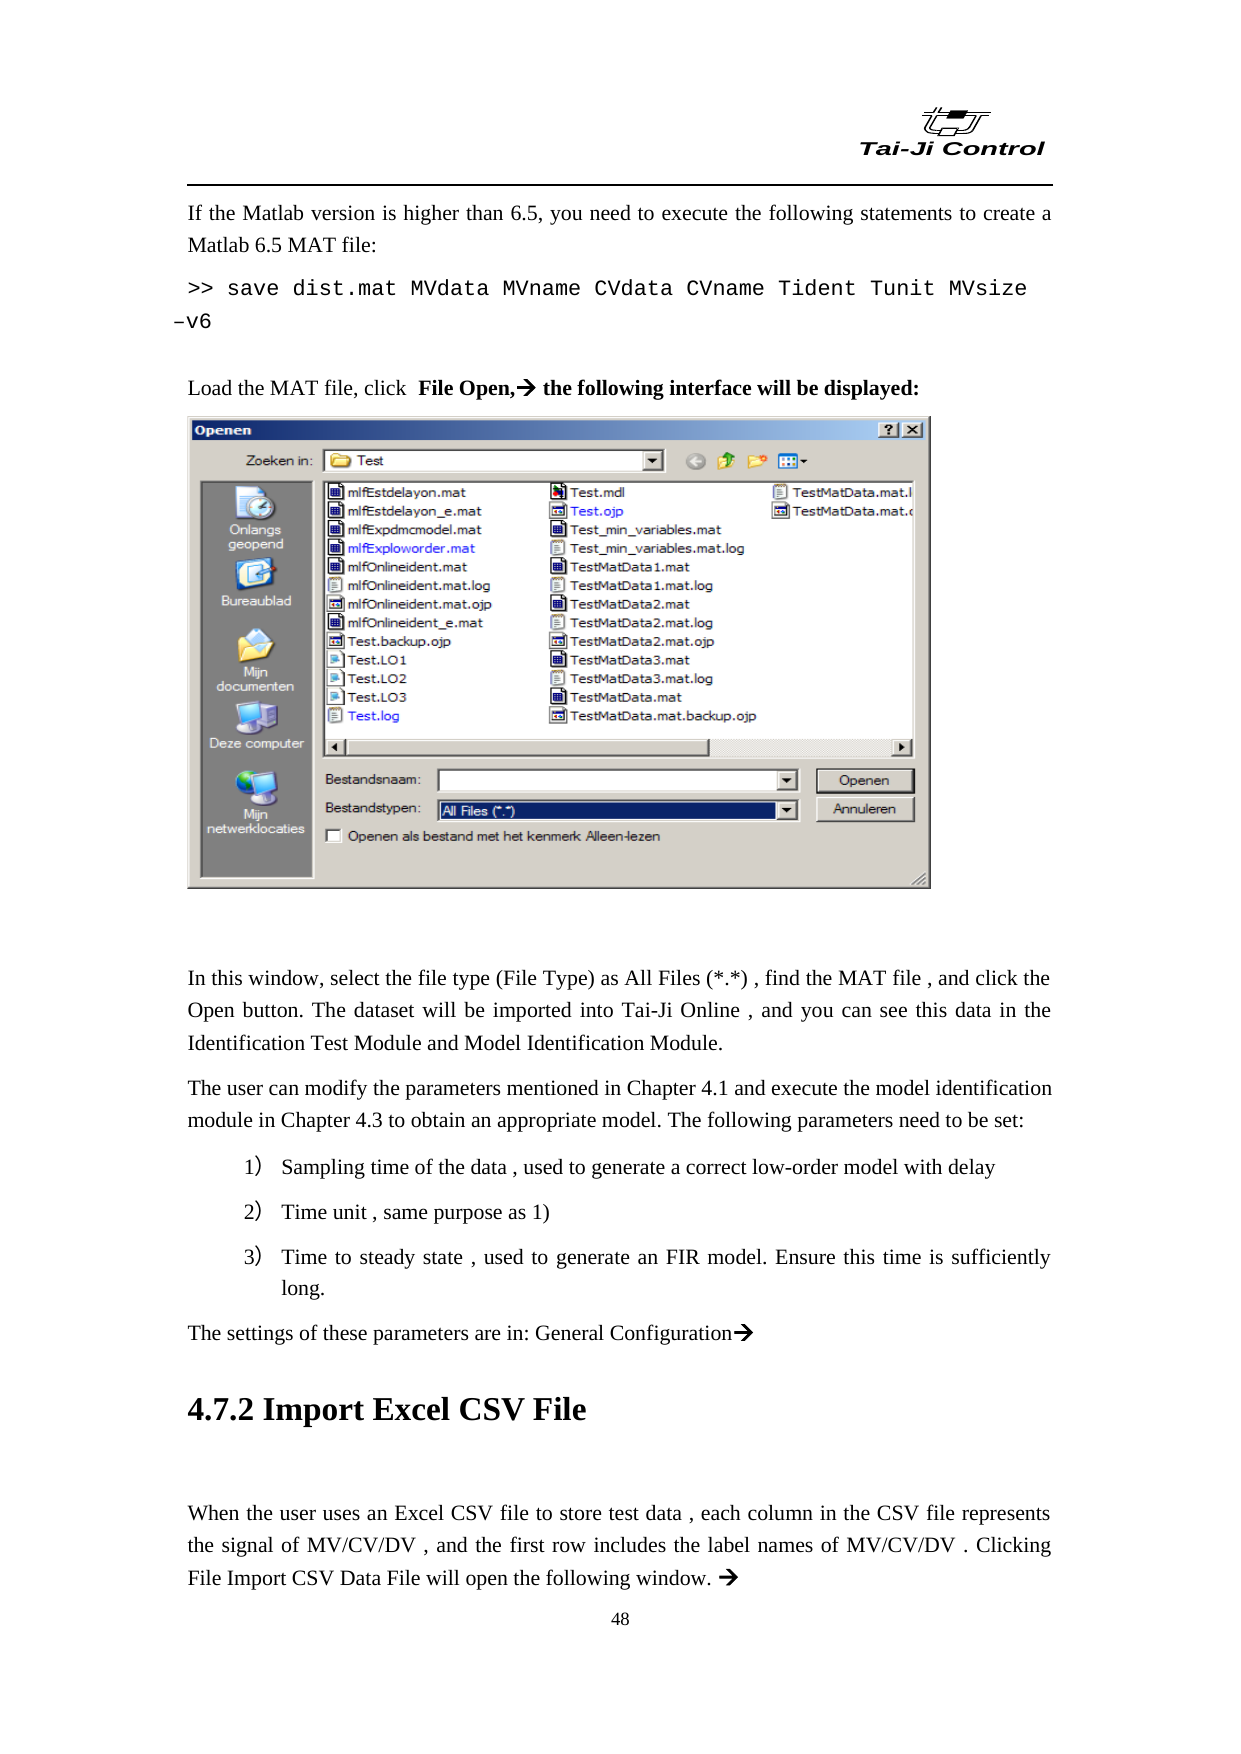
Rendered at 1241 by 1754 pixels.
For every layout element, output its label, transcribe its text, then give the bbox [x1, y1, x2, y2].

text >> save dist.mat MVdata MVname CVdata CVname Tident Tunit MVsize –v6 [172, 274, 1053, 339]
text Load the MAT file, click File Open, the following interface will be displayed: [187, 371, 1053, 404]
list Time unit , same purpose as 1) [243, 1194, 1053, 1226]
text The settings of these parameters are in: General Configuration [187, 1316, 1053, 1349]
list Sampling time of the data , used to generate a correct low-order model with delay [243, 1149, 1053, 1181]
text In this window, select the file type (File Type) as All Files (*.*) , find the MAT file , and click the Open button. The dataset will be imported into Tai-Ji Online , and you can see this data in the Identification Test Module and Model Identification Module. [187, 961, 1053, 1059]
text If the Matlab version is higher than 6.5, you need to execute the following statements to create a Matlab 6.5 MAT file: [187, 196, 1053, 261]
picture [187, 416, 931, 889]
subtitle 4.7.2 Import Excel CSV File [187, 1376, 1053, 1441]
text When the user uses an Excel CSV file to store test data , each column in the CSV file represents the signal of MV/CV/DV , and the first row includes the label names of MV/CV/DV . Clicking File Import CSV Data File will open the following window. [187, 1496, 1053, 1593]
text The user can modify the parameters mentioned in Chapter 4.1 and execute the model identification module in Chapter 4.3 to obtain an appropriate model. The following parameters need to be set: [187, 1071, 1053, 1136]
list Time to steady state , used to generate an FIR model. Ensure this time is sufficiently long. [243, 1239, 1053, 1304]
